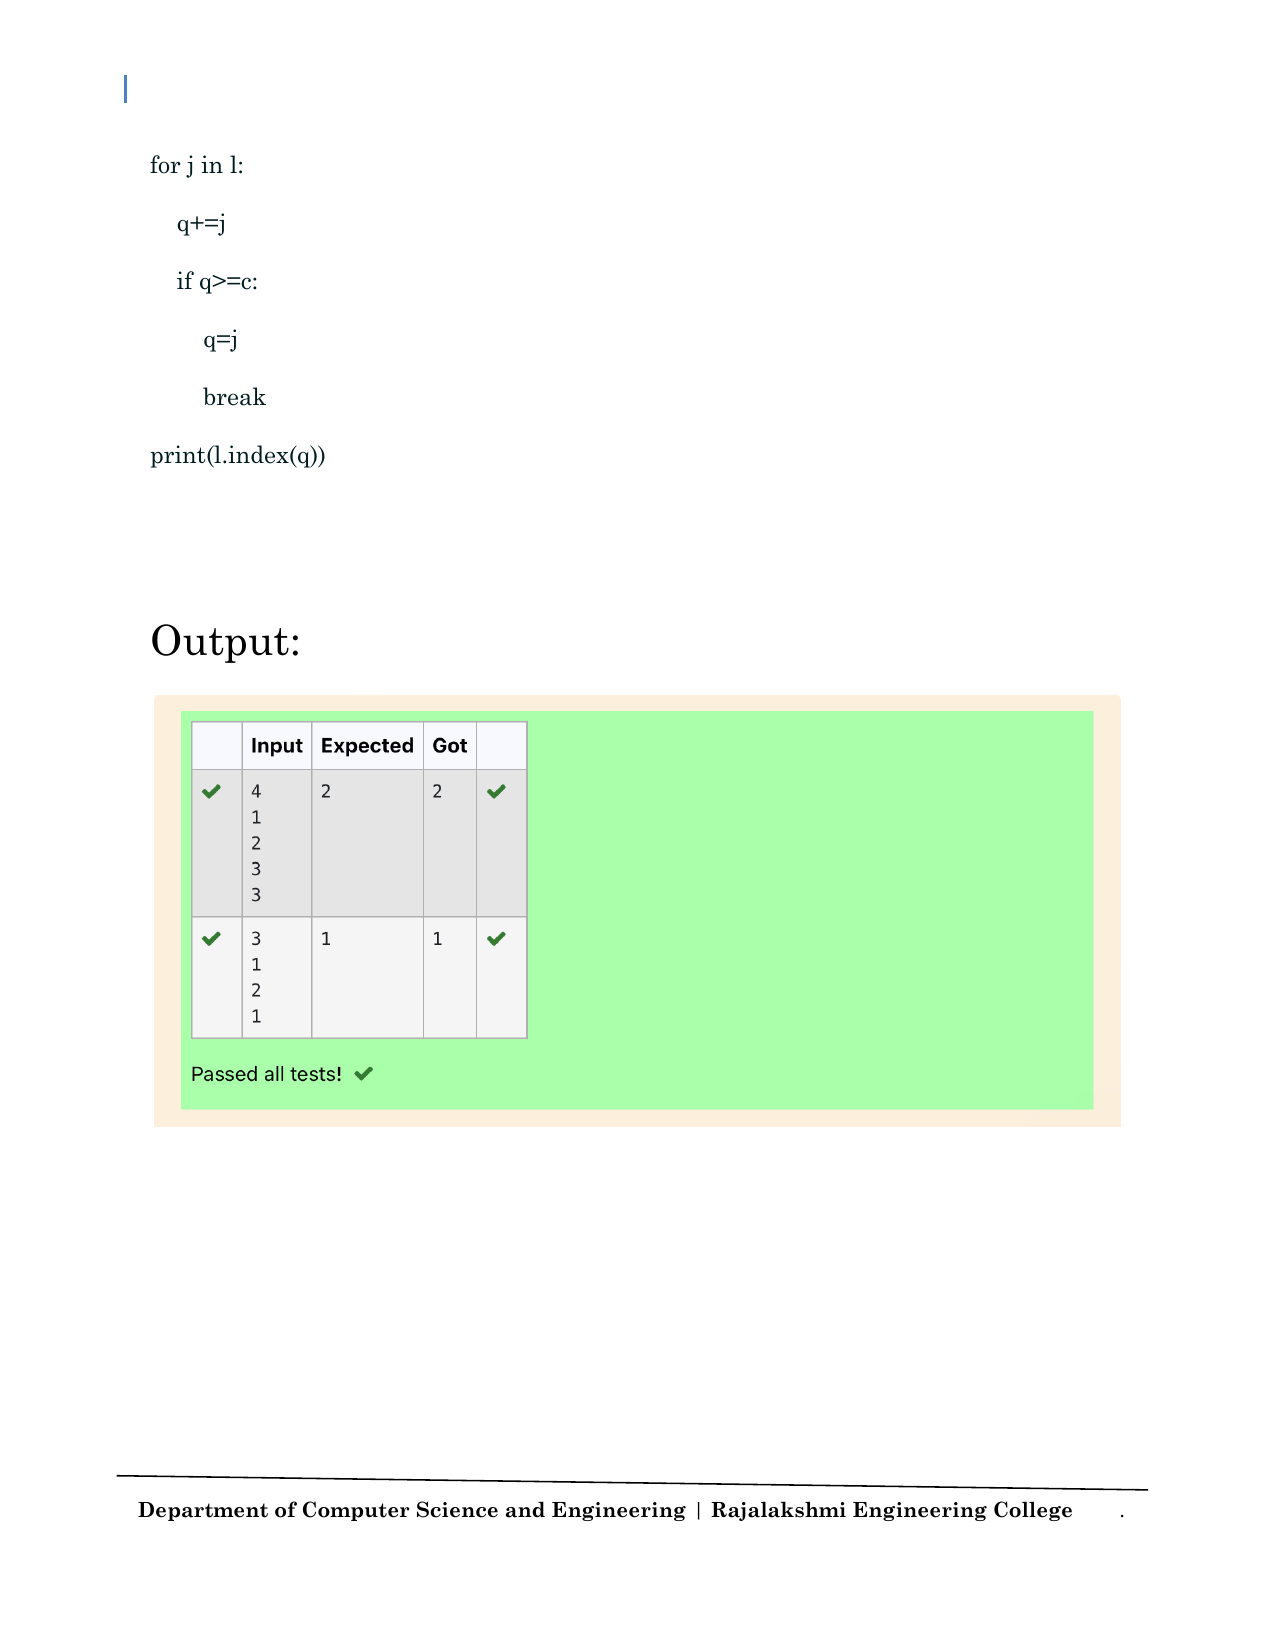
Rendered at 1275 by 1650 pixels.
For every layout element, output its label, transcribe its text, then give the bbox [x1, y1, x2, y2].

text break [150, 382, 1125, 411]
text q+=j [150, 208, 1125, 237]
text Output: [150, 614, 1125, 664]
text print(l.index(q)) [150, 440, 1125, 469]
text q=j [150, 324, 1125, 353]
text if q>=c: [150, 266, 1125, 295]
text for j in l: [150, 150, 1125, 179]
picture [150, 693, 1125, 1127]
